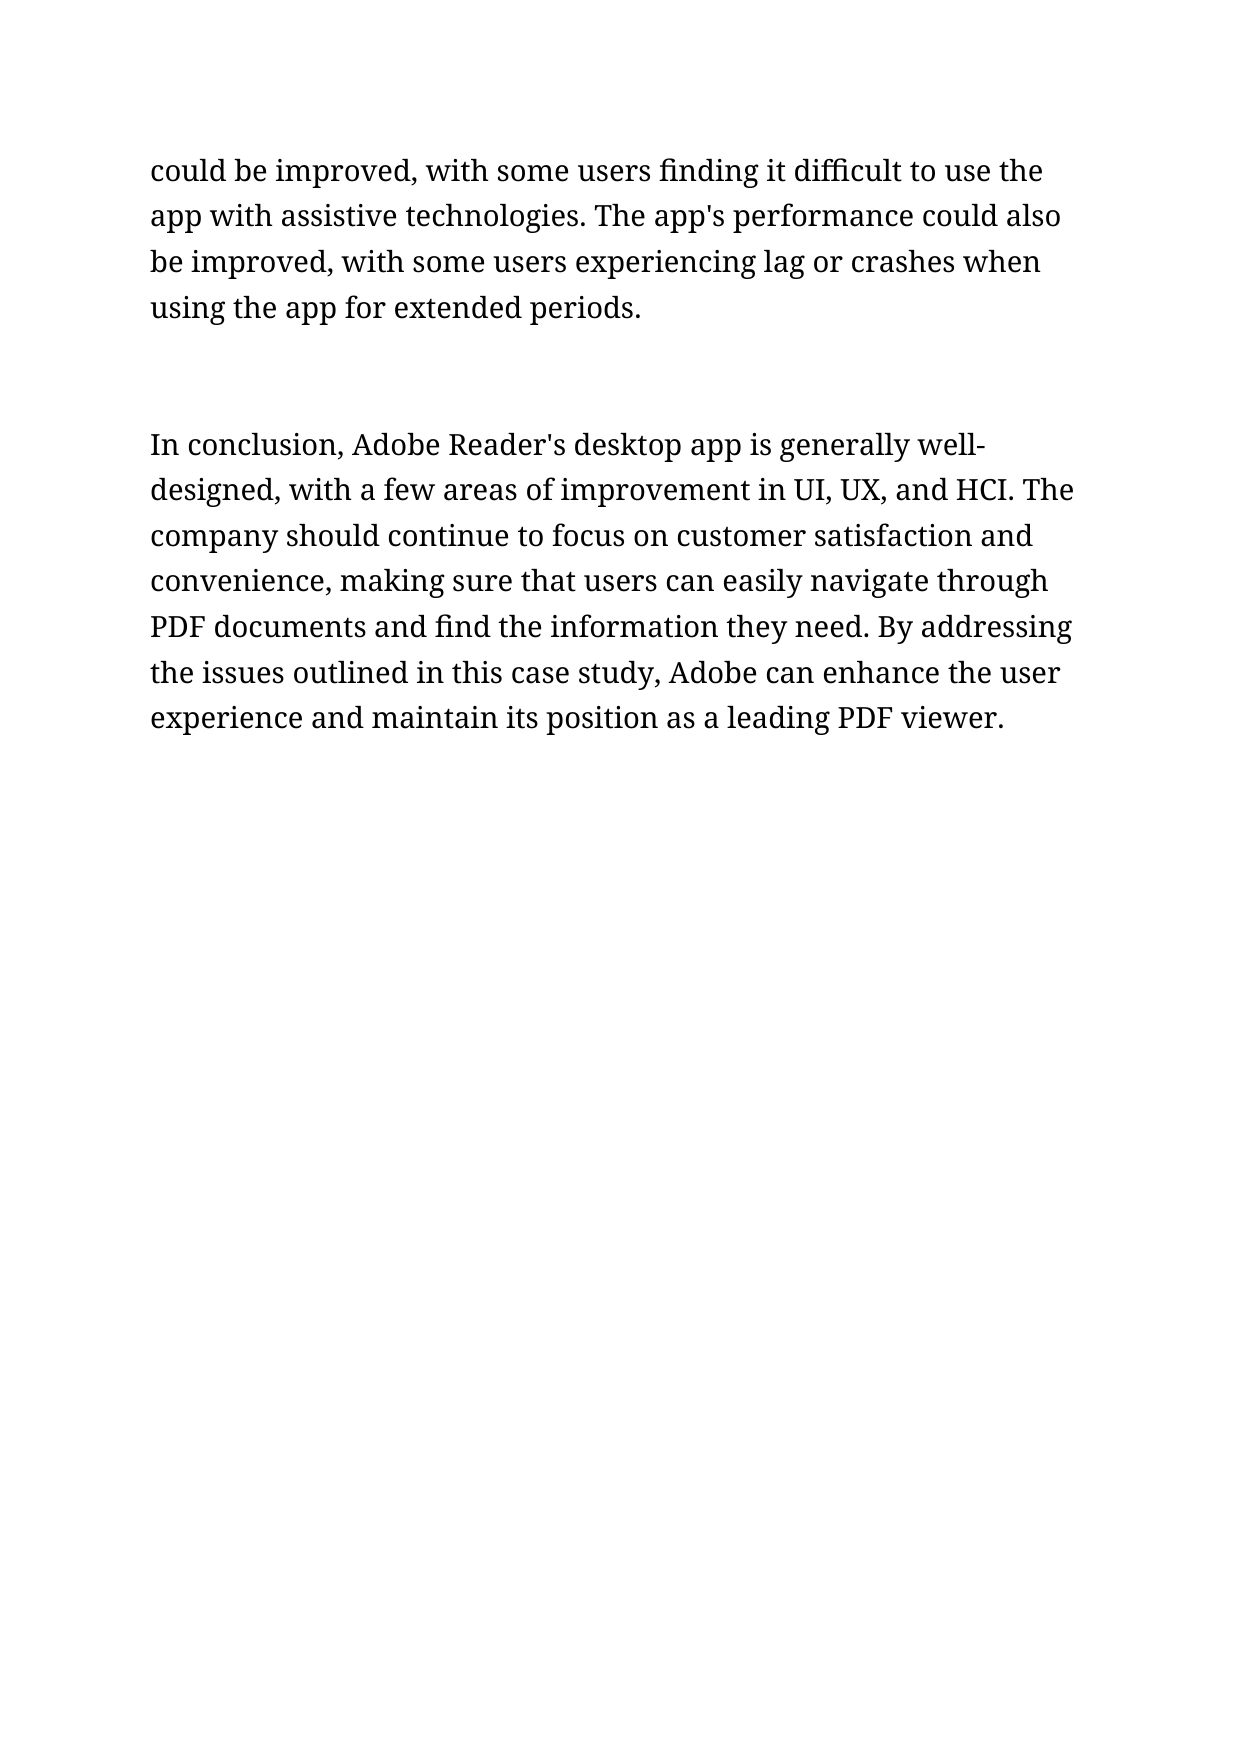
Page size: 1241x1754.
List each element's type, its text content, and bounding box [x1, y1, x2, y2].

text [150, 150, 1090, 327]
text In conclusion, Adobe Reader's desktop app is generally well-designed, with a few areas of improvement in UI, UX, and HCI. The company should continue to focus on customer satisfaction and convenience, making sure that users can easily navigate through PDF documents and find the information they need. By addressing the issues outlined in this case study, Adobe can enhance the user experience and maintain its position as a leading PDF viewer. [150, 424, 1090, 737]
